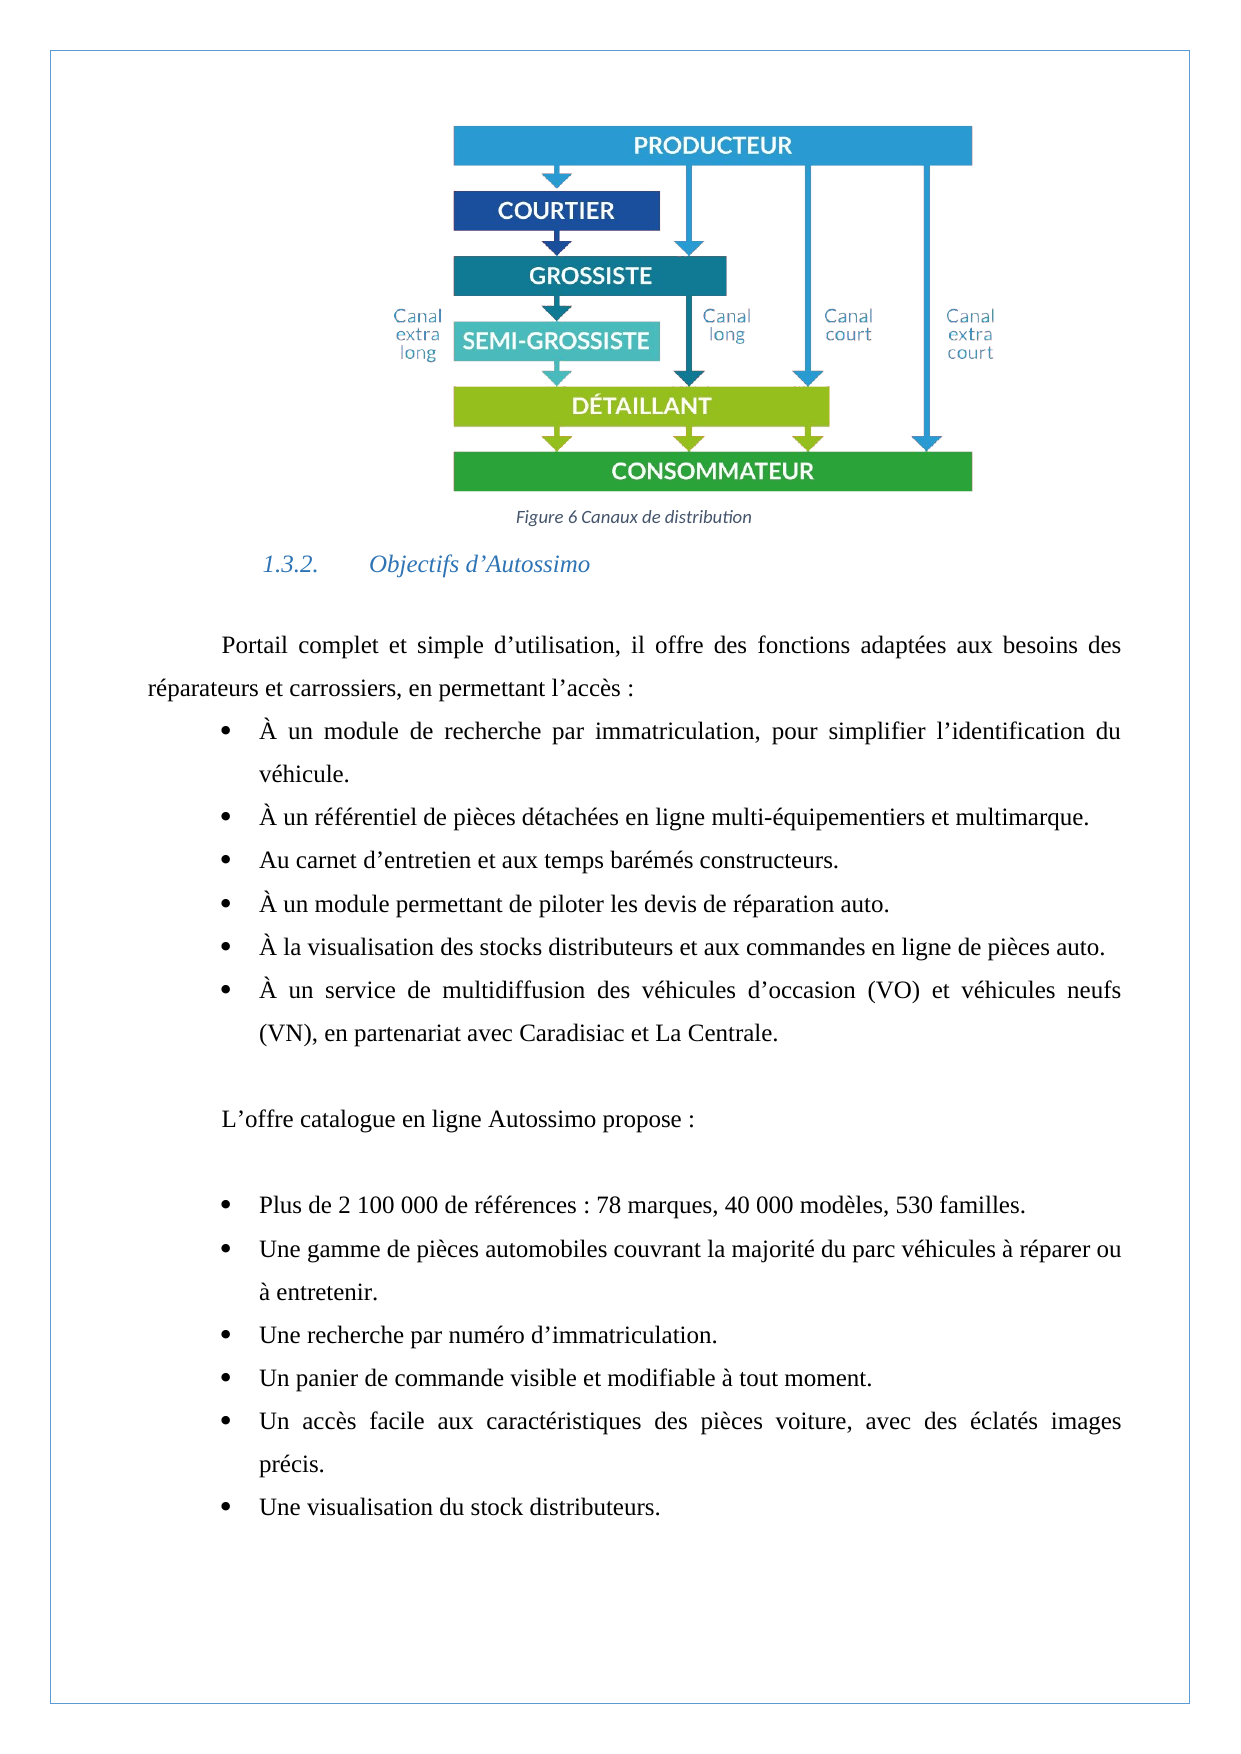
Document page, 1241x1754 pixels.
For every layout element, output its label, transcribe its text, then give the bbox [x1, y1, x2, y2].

list À un module permettant de piloter les devis de réparation auto. [221, 889, 1122, 917]
list À la visualisation des stocks distributeurs et aux commandes en ligne de pièces auto. [221, 932, 1122, 961]
list Une gamme de pièces automobiles couvrant la majorité du parc véhicules à réparer ou à entretenir. [221, 1234, 1122, 1306]
text Portail complet et simple d’utilisation, il offre des fonctions adaptées aux besoins des réparateurs et carrossiers, en permettant l’accès : [148, 630, 1122, 702]
list Un accès facile aux caractéristiques des pièces voiture, avec des éclatés images précis. [221, 1406, 1122, 1478]
list Une recherche par numéro d’immatriculation. [221, 1320, 1122, 1349]
picture [385, 118, 996, 492]
text Figure 6 Canaux de distribution [148, 506, 1122, 528]
list À un module de recherche par immatriculation, pour simplifier l’identification du véhicule. [221, 716, 1122, 788]
list Au carnet d’entretien et aux temps barémés constructeurs. [221, 846, 1122, 874]
subtitle Objectifs d’Autossimo [325, 549, 1122, 578]
list À un référentiel de pièces détachées en ligne multi-équipementiers et multimarque. [221, 802, 1122, 831]
list Un panier de commande visible et modifiable à tout moment. [221, 1363, 1122, 1392]
list Une visualisation du stock distributeurs. [221, 1492, 1122, 1521]
text L’offre catalogue en ligne Autossimo propose : [148, 1104, 1122, 1133]
list À un service de multidiffusion des véhicules d’occasion (VO) et véhicules neufs (VN), en partenariat avec Caradisiac et La Centrale. [221, 975, 1122, 1047]
list Plus de 2 100 000 de références : 78 marques, 40 000 modèles, 530 familles. [221, 1191, 1122, 1219]
